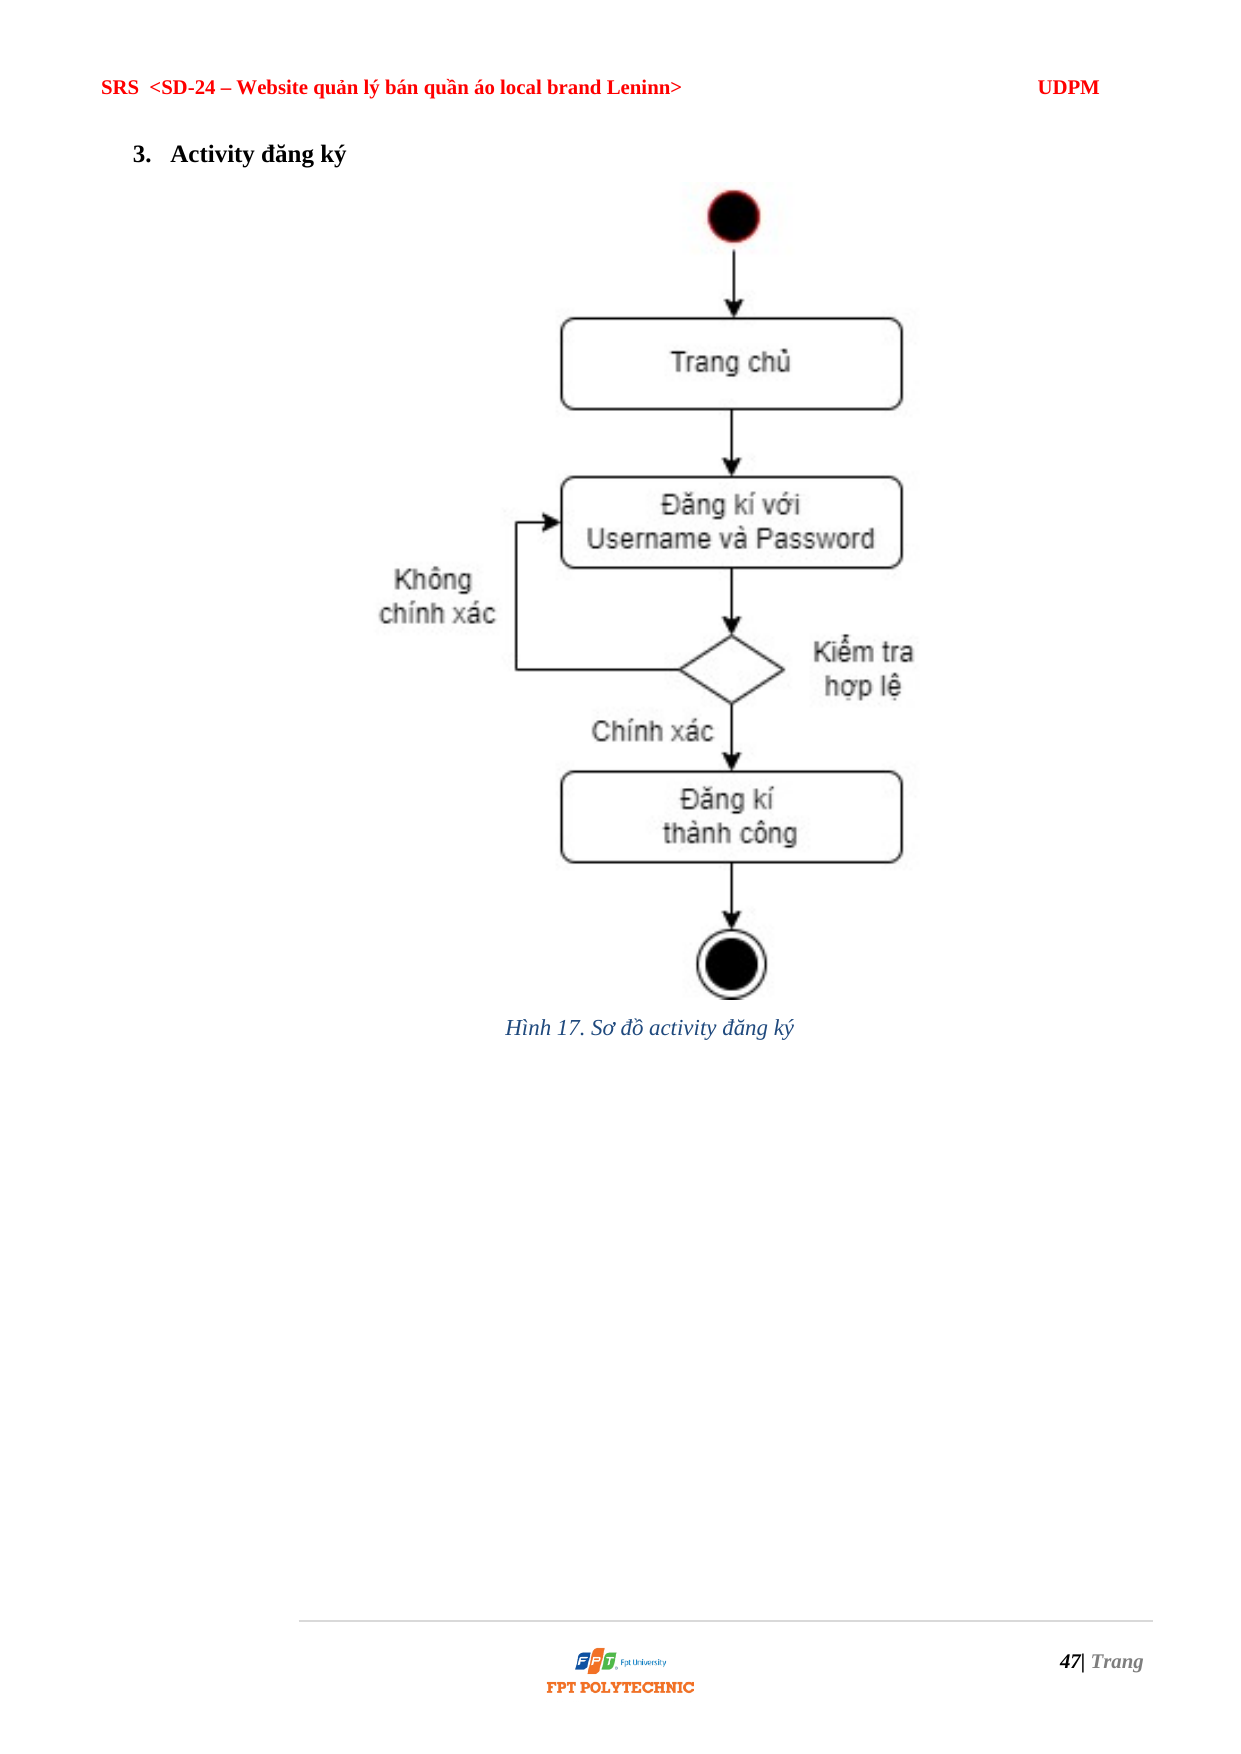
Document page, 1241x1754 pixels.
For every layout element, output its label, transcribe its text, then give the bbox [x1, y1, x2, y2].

text Hình 17. Sơ đồ activity đăng ký [74, 1014, 1226, 1041]
picture [546, 1647, 694, 1702]
list Activity đăng ký [133, 139, 1226, 168]
picture [357, 182, 942, 1000]
